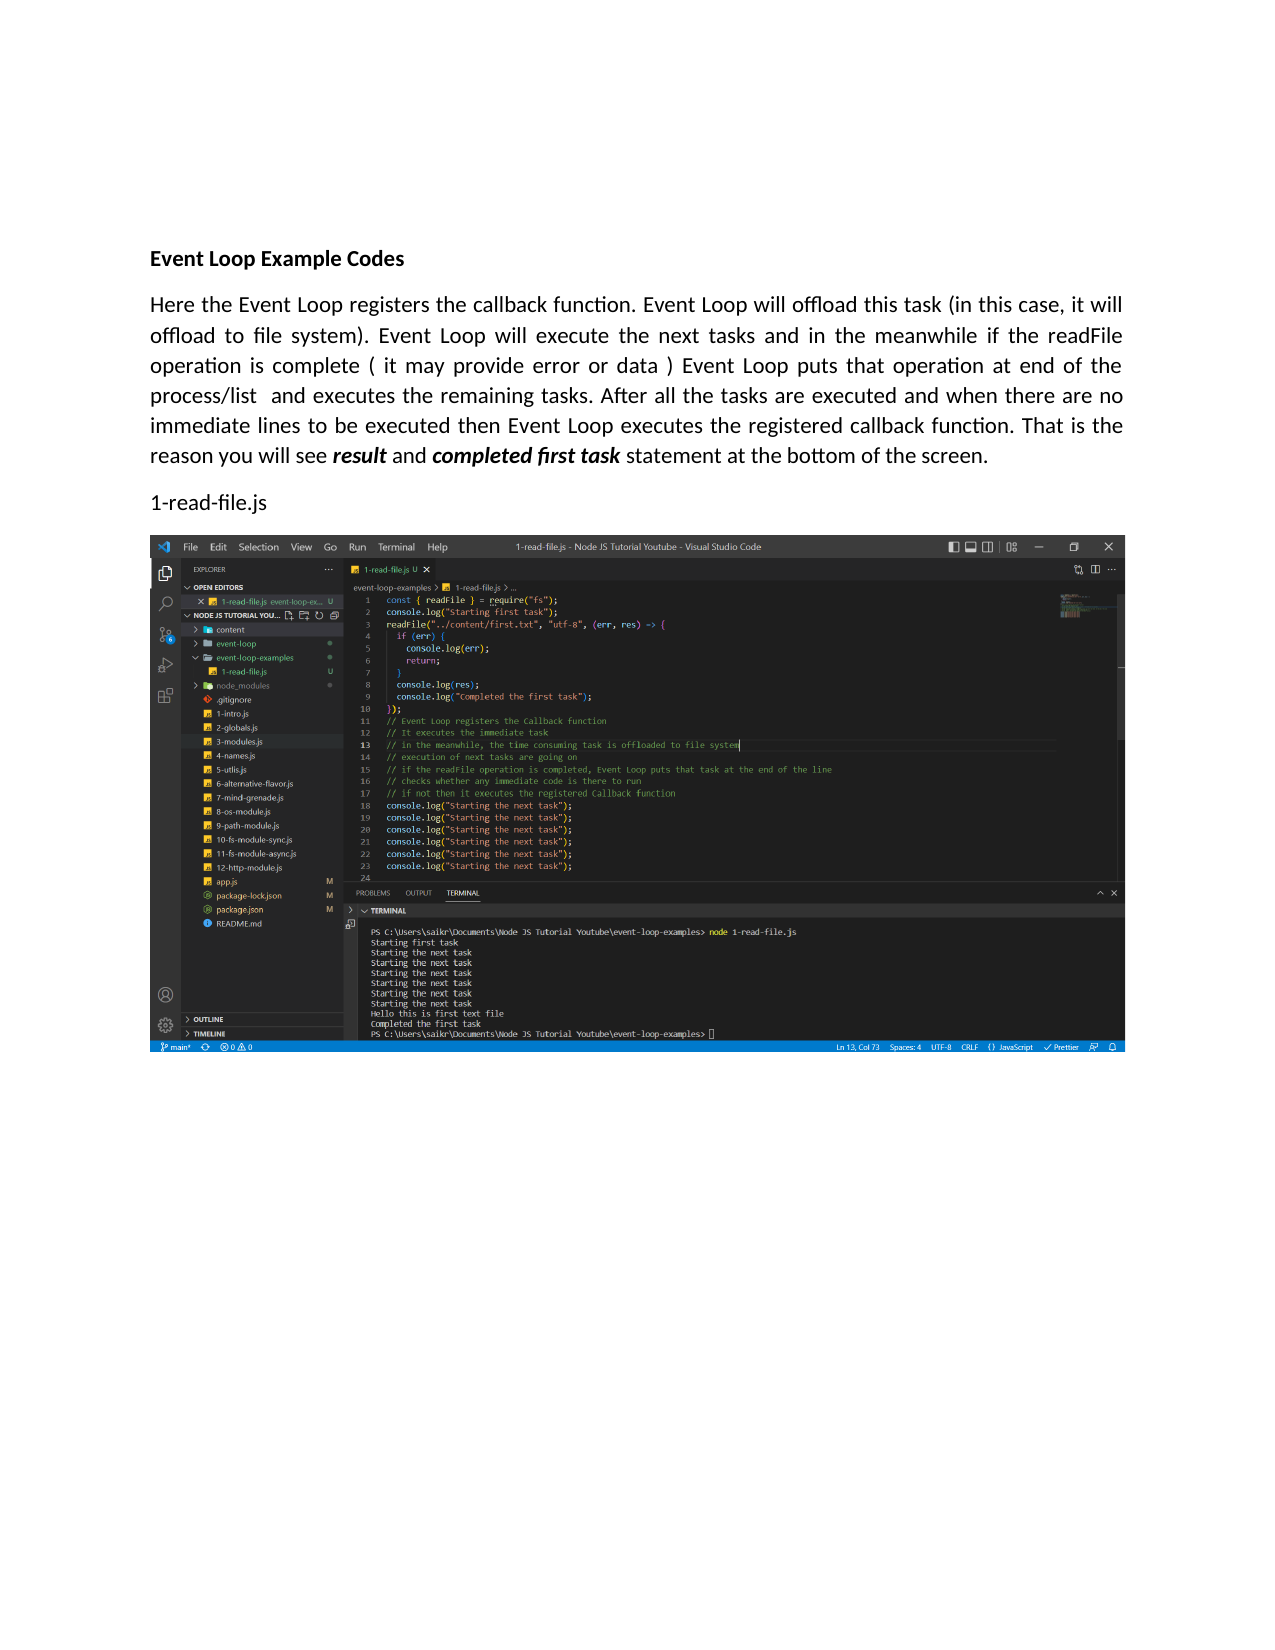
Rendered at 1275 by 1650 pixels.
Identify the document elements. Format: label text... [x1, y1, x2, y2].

picture [150, 535, 1125, 1052]
text Here the Event Loop registers the callback function. Event Loop will offload this task (in this case, it will offload to file system). Event Loop will execute the next tasks and in the meanwhile if the readFile operation is complete ( it may provide error or data ) Event Loop puts that operation at end of the process/list and executes the remaining tasks. After all the tasks are executed and when there are no immediate lines to be executed then Event Loop executes the registered callback function. That is the reason you will see result and completed first task statement at the bottom of the screen. [150, 291, 1125, 470]
text 1-read-file.js [150, 488, 1125, 517]
text Event Loop Example Codes [150, 244, 1125, 272]
